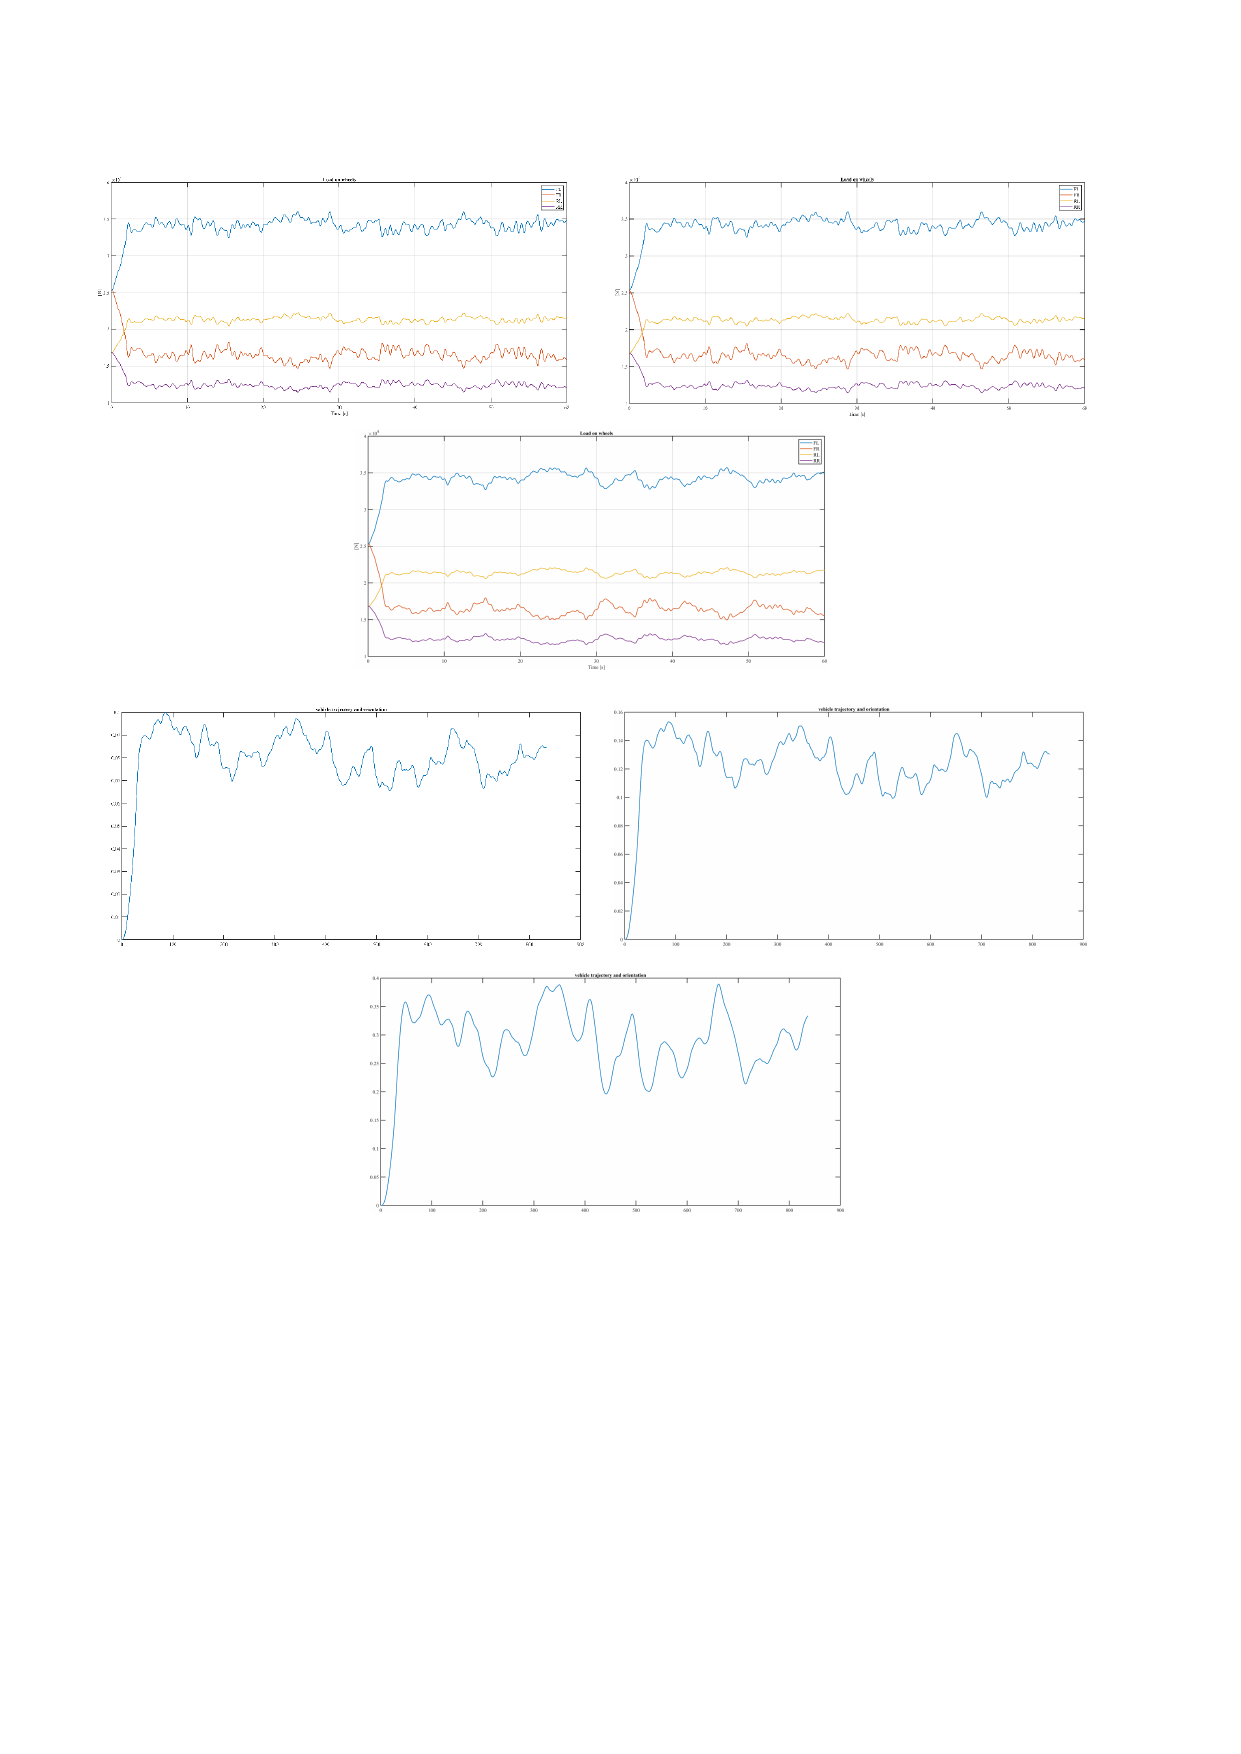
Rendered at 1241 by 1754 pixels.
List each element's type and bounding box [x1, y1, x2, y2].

picture [353, 429, 827, 670]
picture [370, 971, 844, 1213]
picture [614, 705, 1087, 947]
picture [614, 175, 1087, 417]
picture [96, 175, 569, 416]
picture [111, 705, 584, 947]
